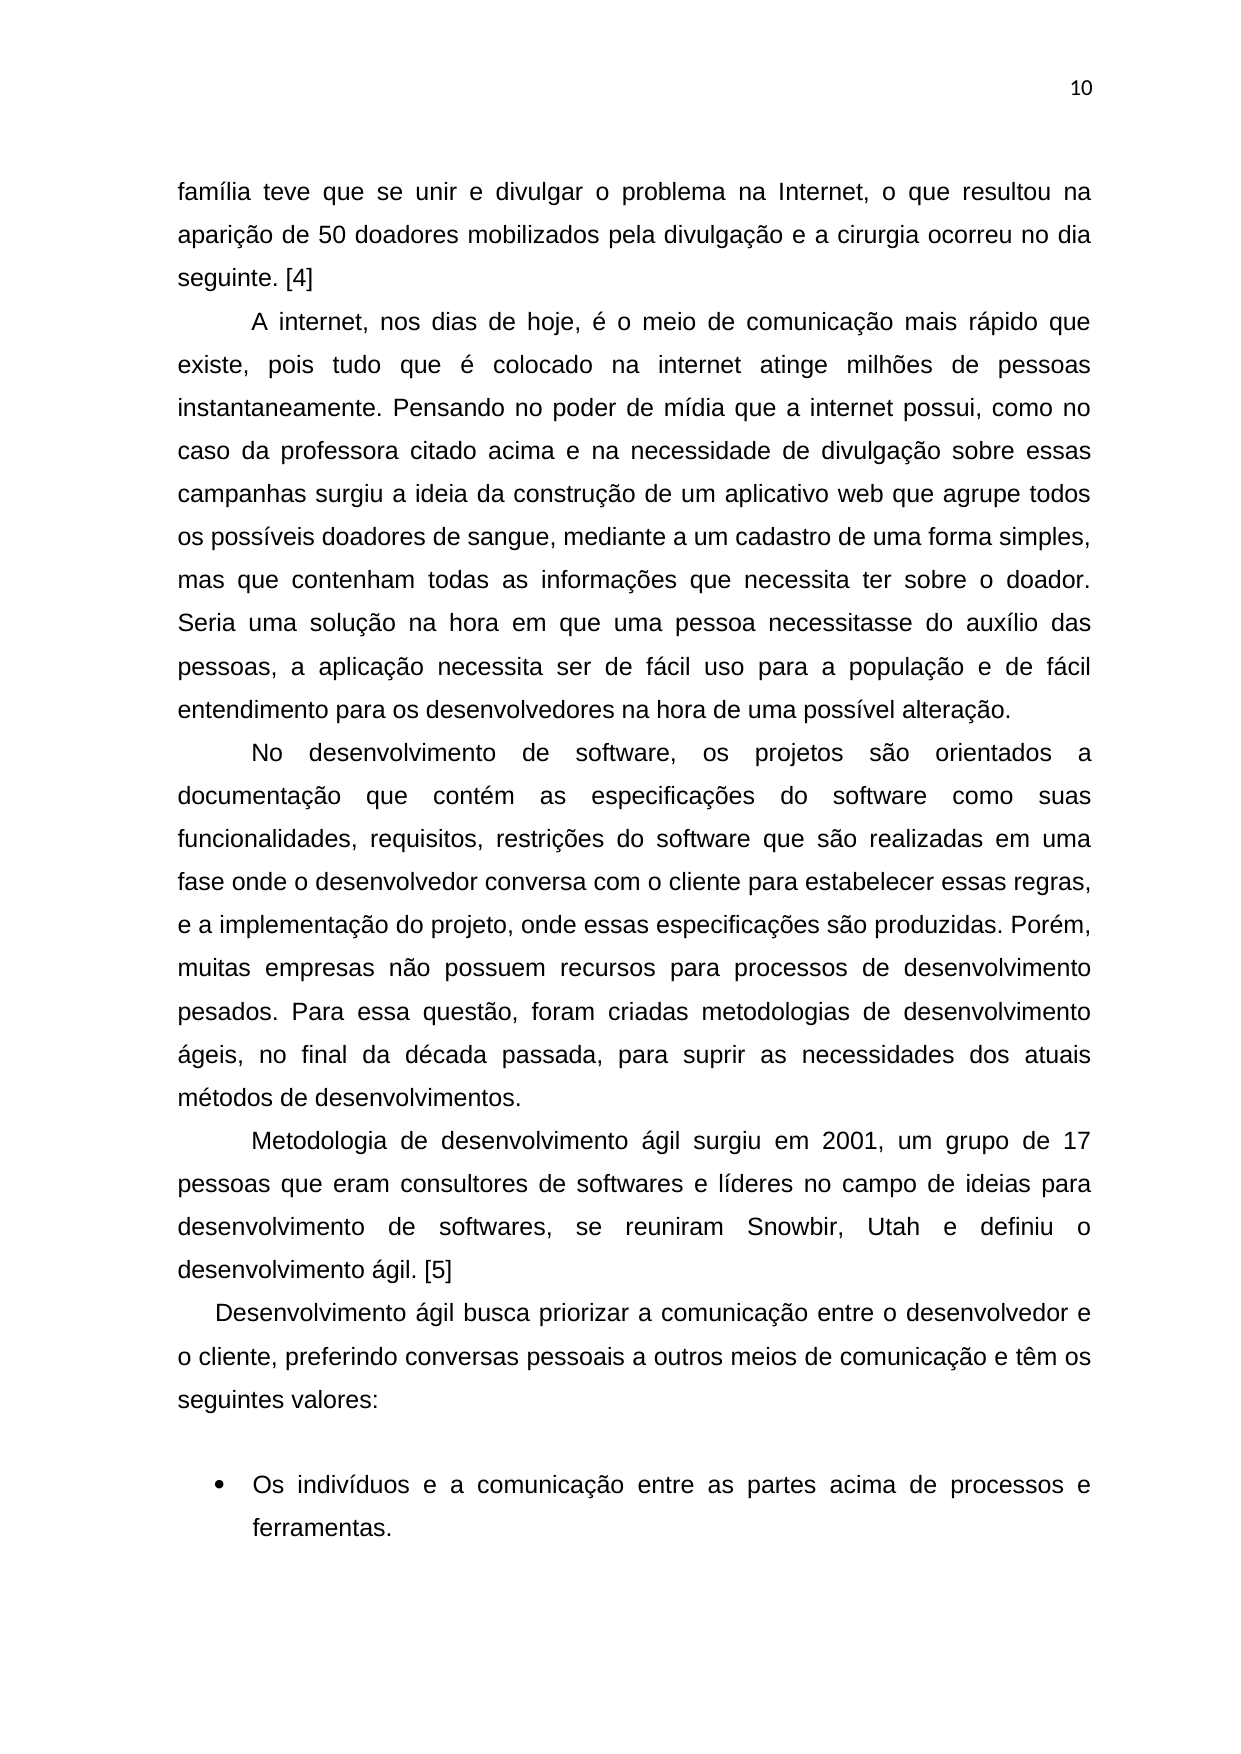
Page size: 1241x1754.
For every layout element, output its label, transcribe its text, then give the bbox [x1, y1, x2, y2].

text Metodologia de desenvolvimento ágil surgiu em 2001, um grupo de 17 pessoas que eram consultores de softwares e líderes no campo de ideias para desenvolvimento de softwares, se reuniram Snowbir, Utah e definiu o desenvolvimento ágil. [5] [177, 1126, 1092, 1284]
text No desenvolvimento de software, os projetos são orientados a documentação que contém as especificações do software como suas funcionalidades, requisitos, restrições do software que são realizadas em uma fase onde o desenvolvedor conversa com o cliente para estabelecer essas regras, e a implementação do projeto, onde essas especificações são produzidas. Porém, muitas empresas não possuem recursos para processos de desenvolvimento pesados. Para essa questão, foram criadas metodologias de desenvolvimento ágeis, no final da década passada, para suprir as necessidades dos atuais métodos de desenvolvimentos. [177, 738, 1092, 1112]
list Os indivíduos e a comunicação entre as partes acima de processos e ferramentas. [215, 1470, 1092, 1542]
text Desenvolvimento ágil busca priorizar a comunicação entre o desenvolvedor e o cliente, preferindo conversas pessoais a outros meios de comunicação e têm os seguintes valores: [177, 1298, 1092, 1413]
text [177, 177, 1092, 292]
text A internet, nos dias de hoje, é o meio de comunicação mais rápido que existe, pois tudo que é colocado na internet atinge milhões de pessoas instantaneamente. Pensando no poder de mídia que a internet possui, como no caso da professora citado acima e na necessidade de divulgação sobre essas campanhas surgiu a ideia da construção de um aplicativo web que agrupe todos os possíveis doadores de sangue, mediante a um cadastro de uma forma simples, mas que contenham todas as informações que necessita ter sobre o doador. Seria uma solução na hora em que uma pessoa necessitasse do auxílio das pessoas, a aplicação necessita ser de fácil uso para a população e de fácil entendimento para os desenvolvedores na hora de uma possível alteração. [177, 307, 1092, 723]
